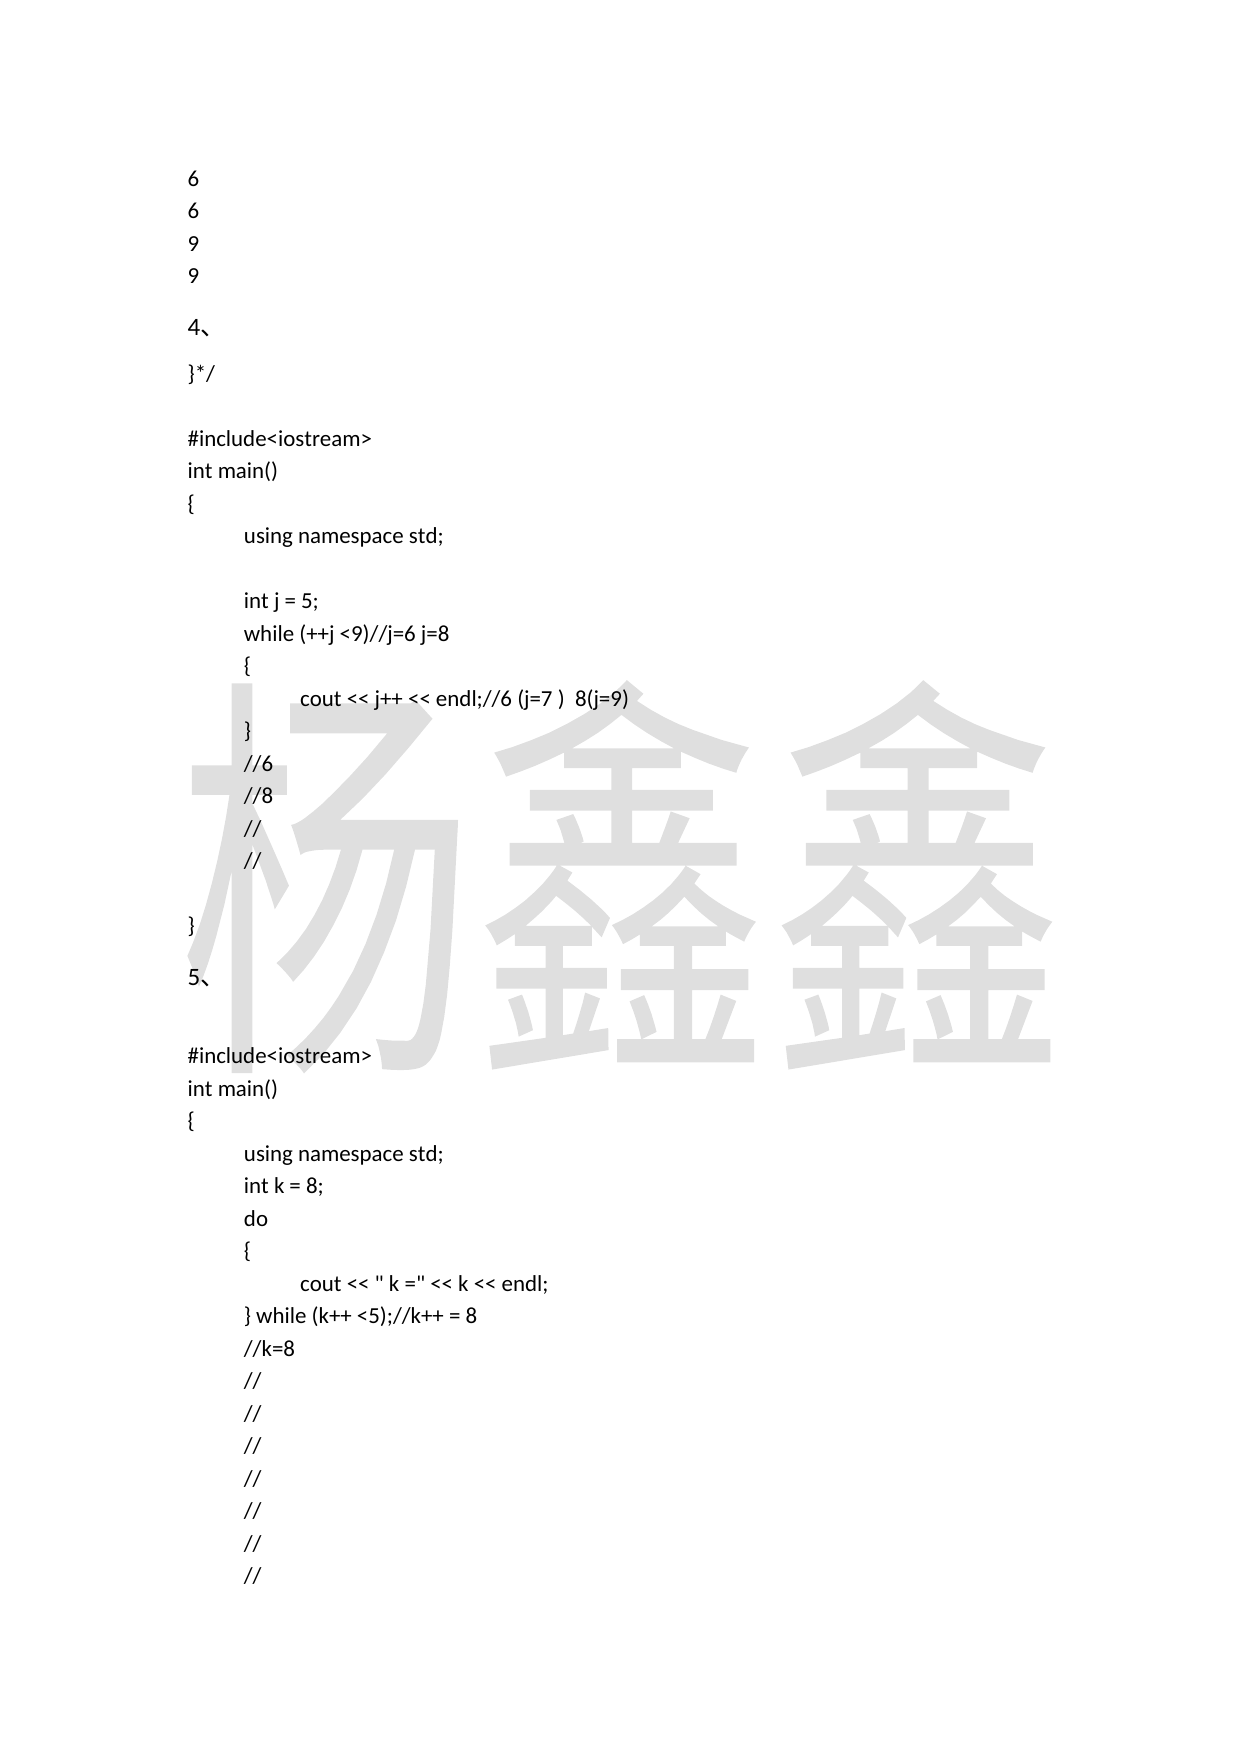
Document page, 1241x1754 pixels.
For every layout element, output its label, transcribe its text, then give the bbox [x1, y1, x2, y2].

text { [187, 487, 1053, 519]
text { [187, 1104, 1053, 1137]
text using namespace std; [244, 1137, 1053, 1169]
text { [244, 649, 1053, 682]
text // [244, 844, 1053, 877]
text // [244, 1397, 1053, 1429]
text cout << j++ << endl;//6 (j=7 ) 8(j=9) [300, 682, 1053, 714]
text #include<iostream> [187, 1039, 1053, 1072]
text int main() [187, 1072, 1053, 1104]
text 9 [187, 259, 1053, 292]
text 6 [187, 194, 1053, 227]
text //8 [244, 779, 1053, 812]
text 5、 [187, 942, 1053, 1007]
text 9 [187, 227, 1053, 259]
text }*/ [187, 357, 1053, 389]
text while (++j <9)//j=6 j=8 [244, 617, 1053, 649]
text int j = 5; [244, 584, 1053, 617]
text //6 [244, 747, 1053, 779]
text { [244, 1234, 1053, 1267]
text // [244, 1462, 1053, 1494]
text 6 [187, 162, 1053, 194]
text int main() [187, 454, 1053, 487]
text //k=8 [244, 1332, 1053, 1364]
text } [244, 714, 1053, 747]
text using namespace std; [244, 519, 1053, 552]
text } while (k++ <5);//k++ = 8 [244, 1299, 1053, 1332]
text // [244, 1429, 1053, 1462]
text // [244, 1559, 1053, 1592]
text // [244, 1494, 1053, 1527]
text #include<iostream> [187, 422, 1053, 454]
text // [244, 812, 1053, 844]
text } [187, 909, 1053, 942]
text do [244, 1202, 1053, 1234]
text cout << " k =" << k << endl; [300, 1267, 1053, 1299]
text // [244, 1364, 1053, 1397]
text 4、 [187, 292, 1053, 357]
text // [244, 1527, 1053, 1559]
text int k = 8; [244, 1169, 1053, 1202]
